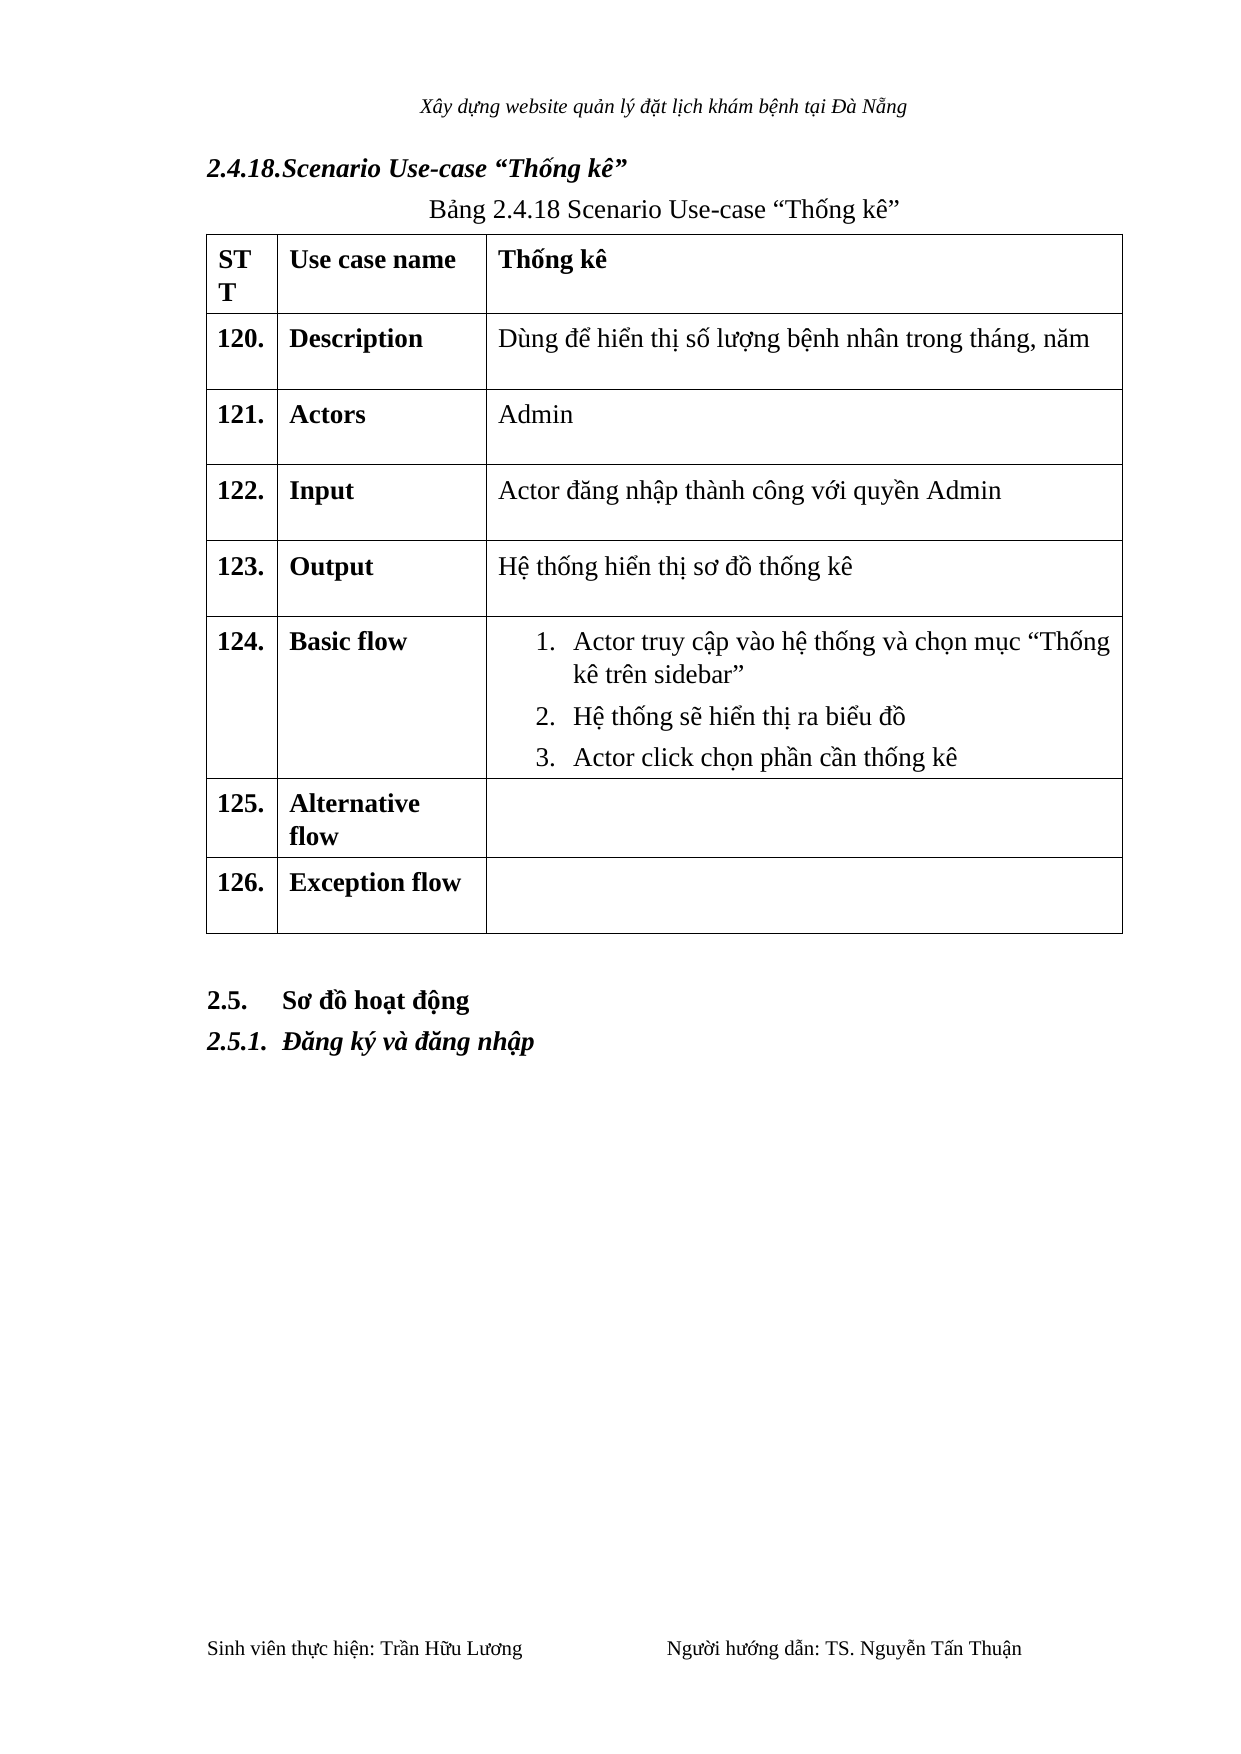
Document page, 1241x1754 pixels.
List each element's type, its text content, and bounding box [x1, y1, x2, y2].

list Đăng ký và đăng nhập [207, 1024, 1122, 1056]
table_cell Actors [278, 390, 486, 464]
table_cell [207, 465, 277, 540]
table_cell [207, 541, 277, 616]
table_header STT [207, 235, 277, 313]
table_cell Actor đăng nhập thành công với quyền Admin [487, 465, 1122, 540]
table_cell [207, 390, 277, 464]
list Sơ đồ hoạt động [207, 984, 1122, 1015]
table_cell Dùng để hiển thị số lượng bệnh nhân trong tháng, năm [487, 314, 1122, 388]
table_cell [487, 779, 1122, 857]
table_cell Exception flow [278, 858, 486, 933]
table_header Thống kê [487, 235, 1122, 313]
table_cell [207, 617, 277, 778]
list Scenario Use-case “Thống kê” [207, 153, 1122, 184]
table_cell [207, 314, 277, 388]
table_cell [487, 858, 1122, 933]
table_cell [207, 858, 277, 933]
table_cell Basic flow [278, 617, 486, 778]
table_cell [207, 779, 277, 857]
table_header Use case name [278, 235, 486, 313]
table_cell Admin [487, 390, 1122, 464]
text Bảng 2.4.18 Scenario Use-case “Thống kê” [207, 193, 1122, 224]
table_cell Input [278, 465, 486, 540]
table_cell Description [278, 314, 486, 388]
table_cell Alternative flow [278, 779, 486, 857]
table_cell Hệ thống hiển thị sơ đồ thống kê [487, 541, 1122, 616]
table_cell Output [278, 541, 486, 616]
table_cell Actor truy cập vào hệ thống và chọn mục “Thống kê trên sidebar” Hệ thống sẽ hiển thị ra biểu đồ Actor click chọn phần cần thống kê [487, 617, 1122, 778]
